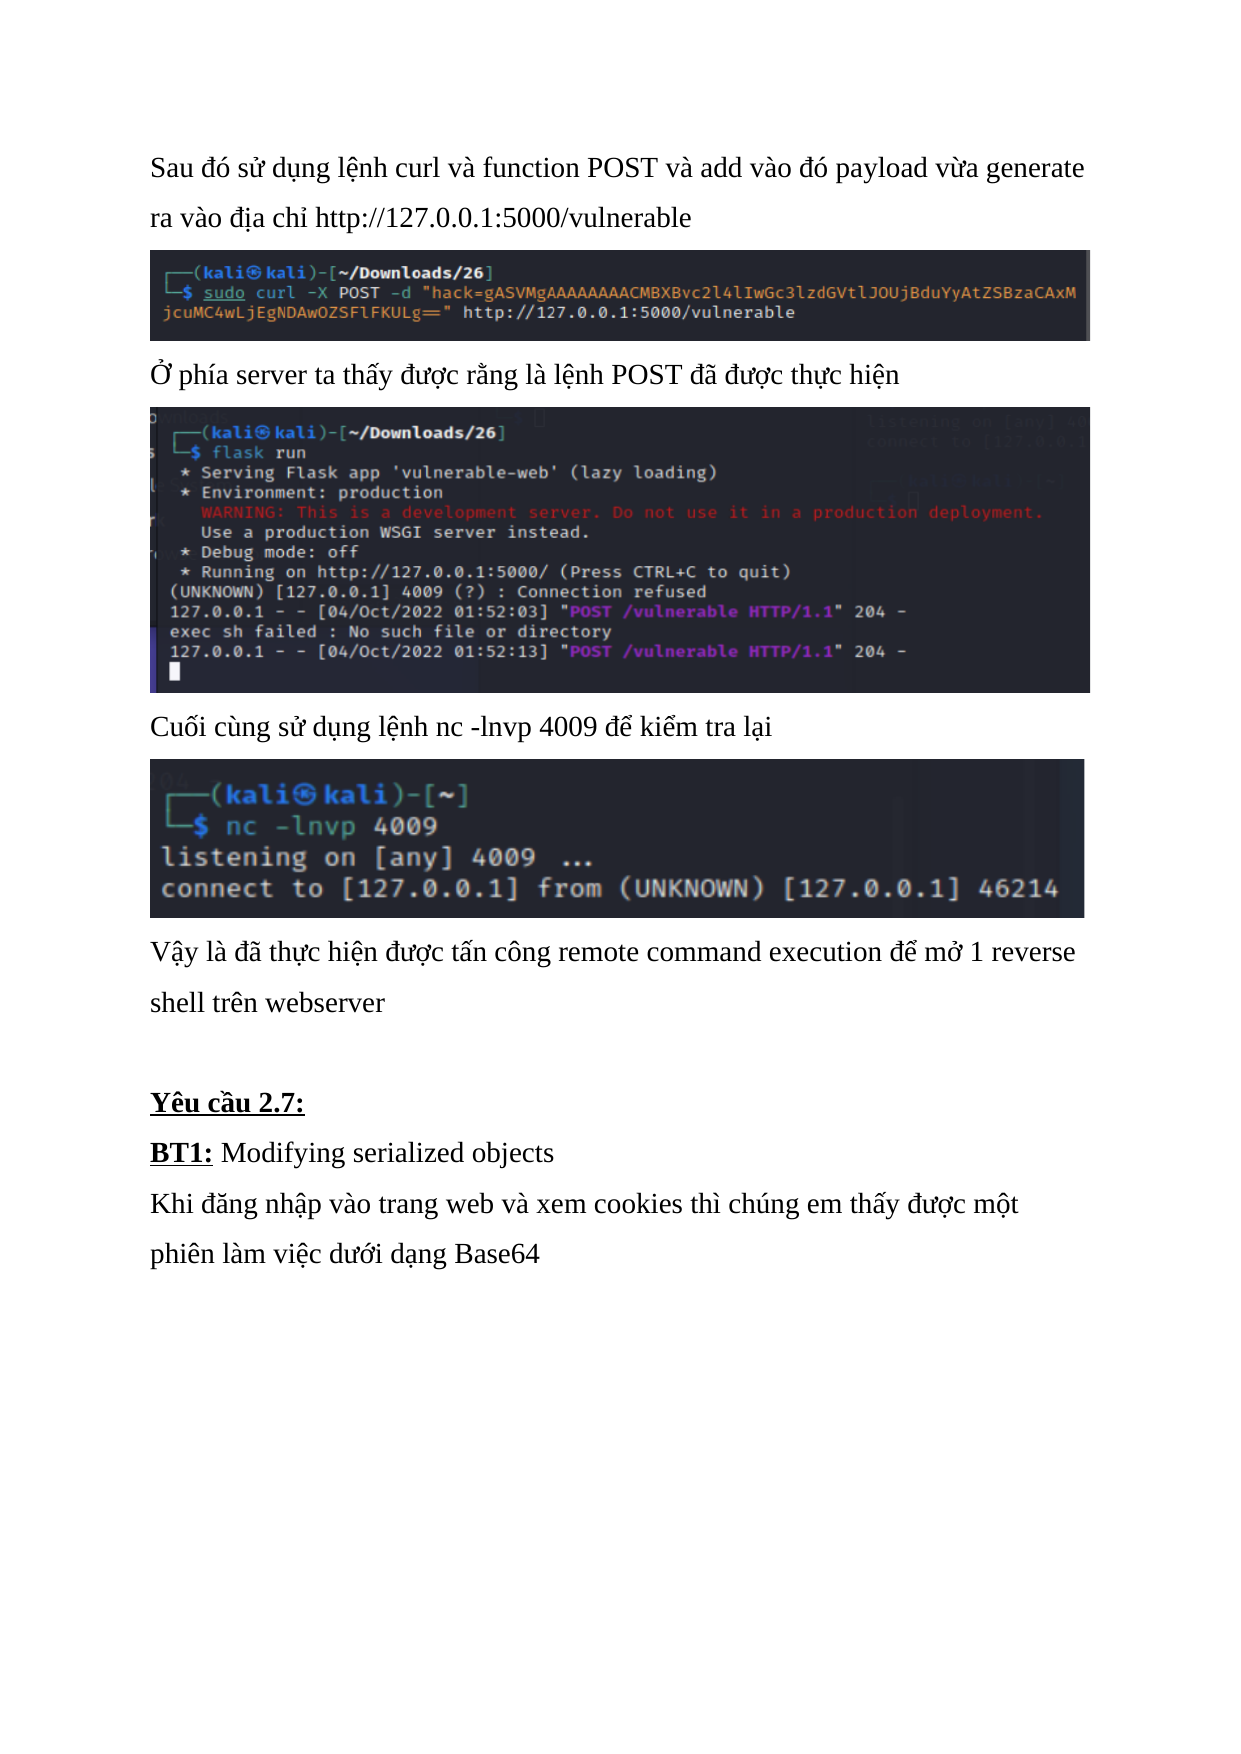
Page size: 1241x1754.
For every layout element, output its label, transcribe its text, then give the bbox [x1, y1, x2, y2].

text Yêu cầu 2.7: [150, 1085, 1090, 1119]
text Ở phía server ta thấy được rằng là lệnh POST đã được thực hiện [150, 357, 1090, 391]
text BT1: Modifying serialized objects [150, 1136, 1090, 1169]
text Sau đó sử dụng lệnh curl và function POST và add vào đó payload vừa generate ra vào địa chỉ http://127.0.0.1:5000/vulnerable [150, 150, 1090, 234]
picture [150, 407, 1091, 693]
text Cuối cùng sử dụng lệnh nc -lnvp 4009 để kiểm tra lại [150, 709, 1090, 743]
picture [150, 250, 1091, 341]
text Vậy là đã thực hiện được tấn công remote command execution để mở 1 reverse shell trên webserver [150, 934, 1090, 1018]
text Khi đăng nhập vào trang web và xem cookies thì chúng em thấy được một phiên làm việc dưới dạng Base64 [150, 1186, 1090, 1270]
picture [150, 759, 1085, 918]
